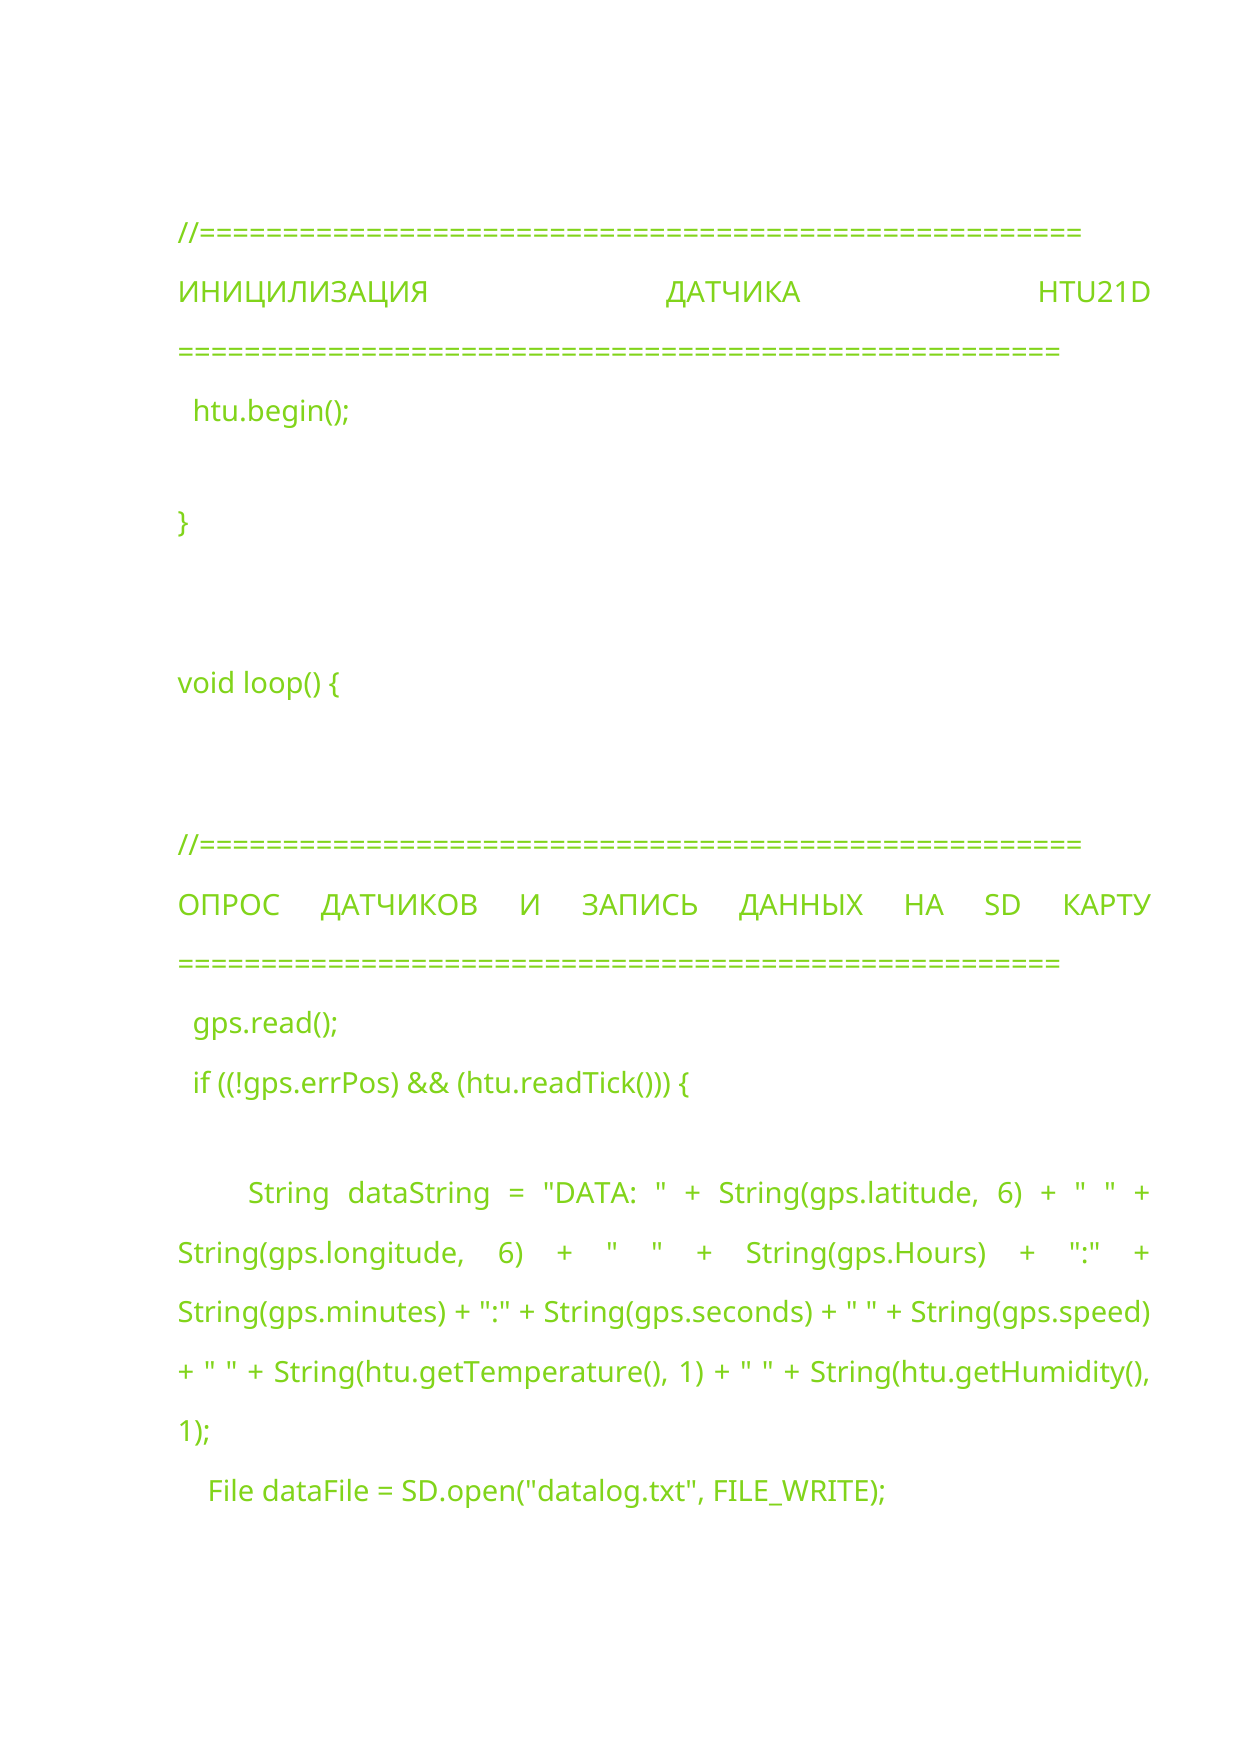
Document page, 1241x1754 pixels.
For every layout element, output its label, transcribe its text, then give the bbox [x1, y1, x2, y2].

text String dataString = "DATA: " + String(gps.latitude, 6) + " " + String(gps.longitude, 6) + " " + String(gps.Hours) + ":" + String(gps.minutes) + ":" + String(gps.seconds) + " " + String(gps.speed) + " " + String(htu.getTemperature(), 1) + " " + String(htu.getHumidity(), 1); [177, 1173, 1152, 1450]
text } [177, 501, 1152, 541]
text File dataFile = SD.open("datalog.txt", FILE_WRITE); [177, 1470, 1152, 1510]
text //===================================================== ОПРОС ДАТЧИКОВ И ЗАПИСЬ ДАННЫХ НА SD КАРТУ ===================================================== [177, 824, 1152, 983]
text //===================================================== ИНИЦИЛИЗАЦИЯ ДАТЧИКА HTU21D ===================================================== [177, 212, 1152, 371]
text if ((!gps.errPos) && (htu.readTick())) { [177, 1062, 1152, 1102]
text gps.read(); [177, 1003, 1152, 1042]
text htu.begin(); [177, 391, 1152, 430]
text void loop() { [177, 663, 1152, 702]
